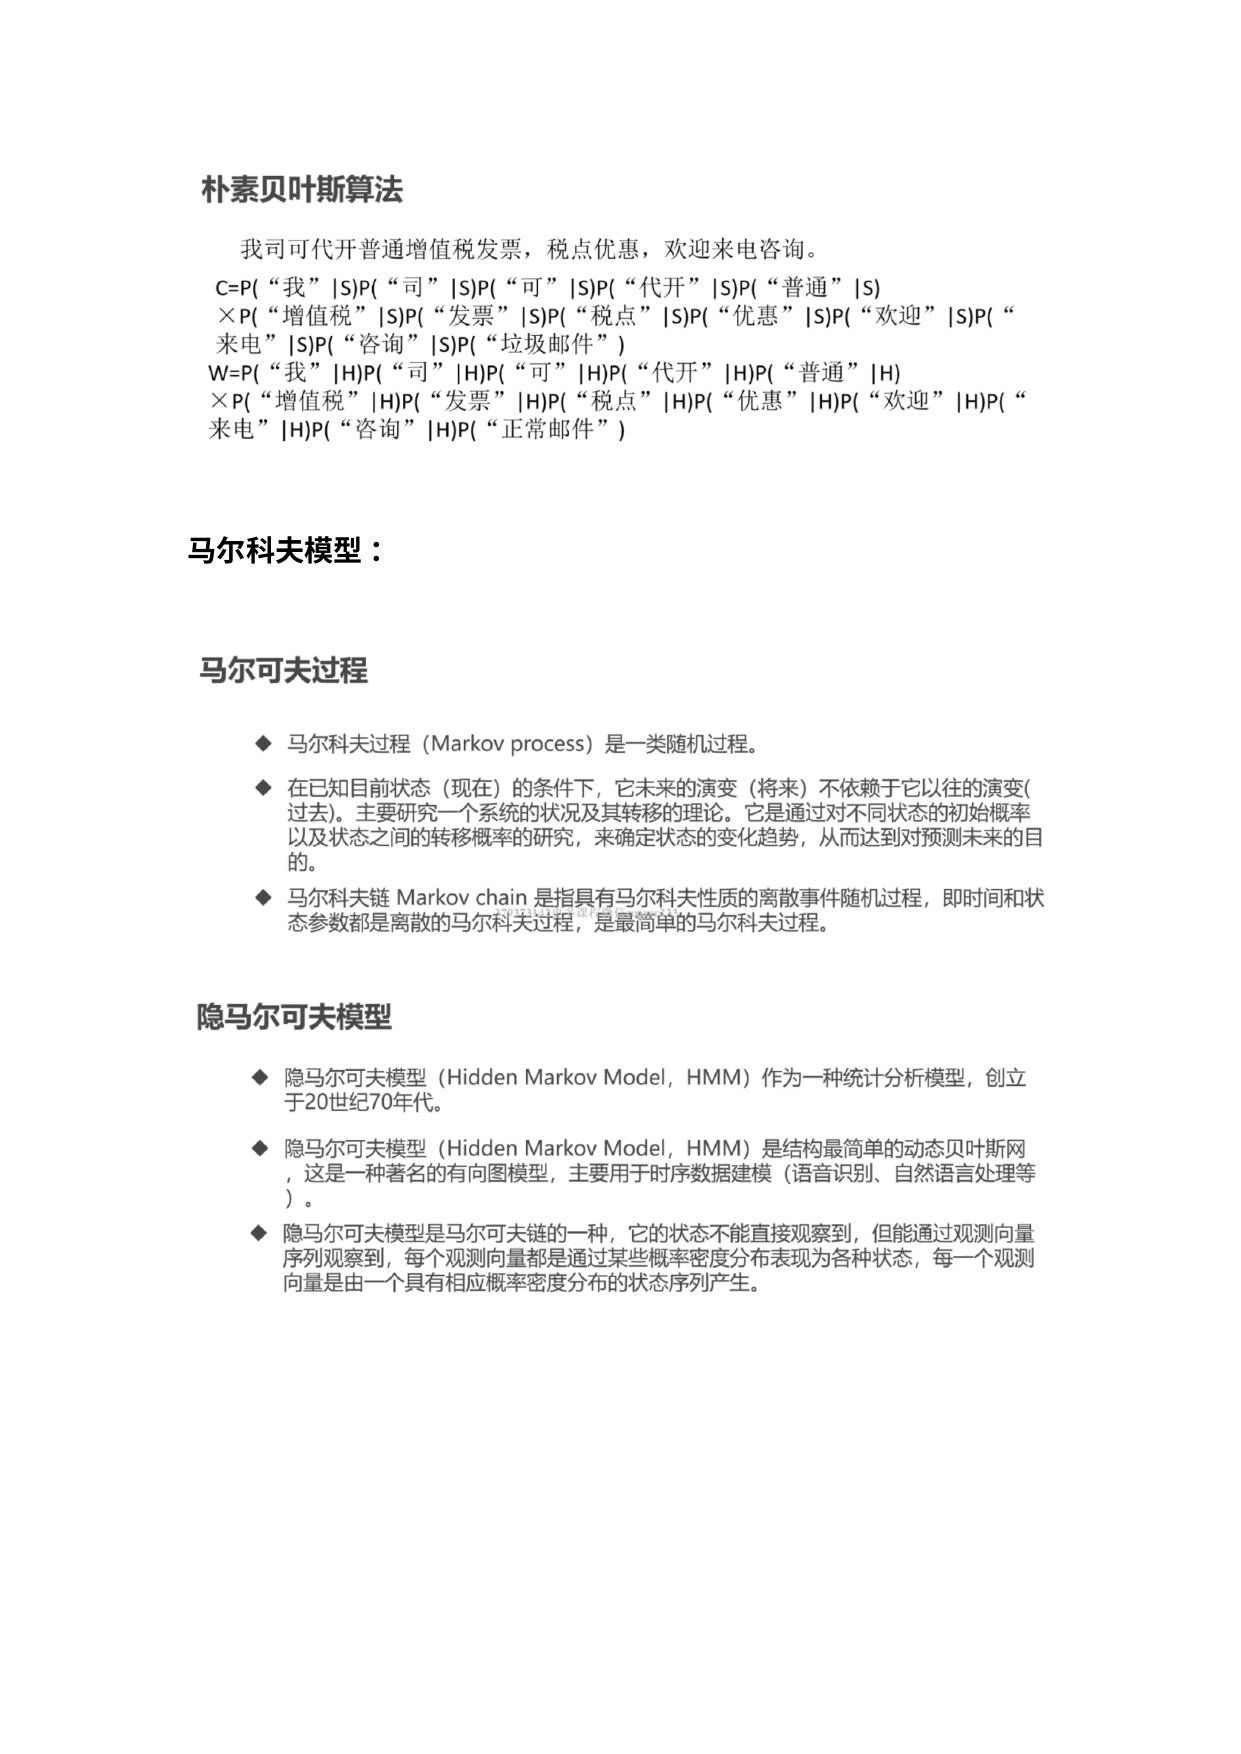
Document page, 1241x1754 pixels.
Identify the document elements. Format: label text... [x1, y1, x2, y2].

picture [187, 992, 1052, 1301]
subtitle 马尔科夫模型 ： [187, 516, 1053, 581]
picture [187, 162, 1052, 463]
picture [187, 634, 1052, 972]
